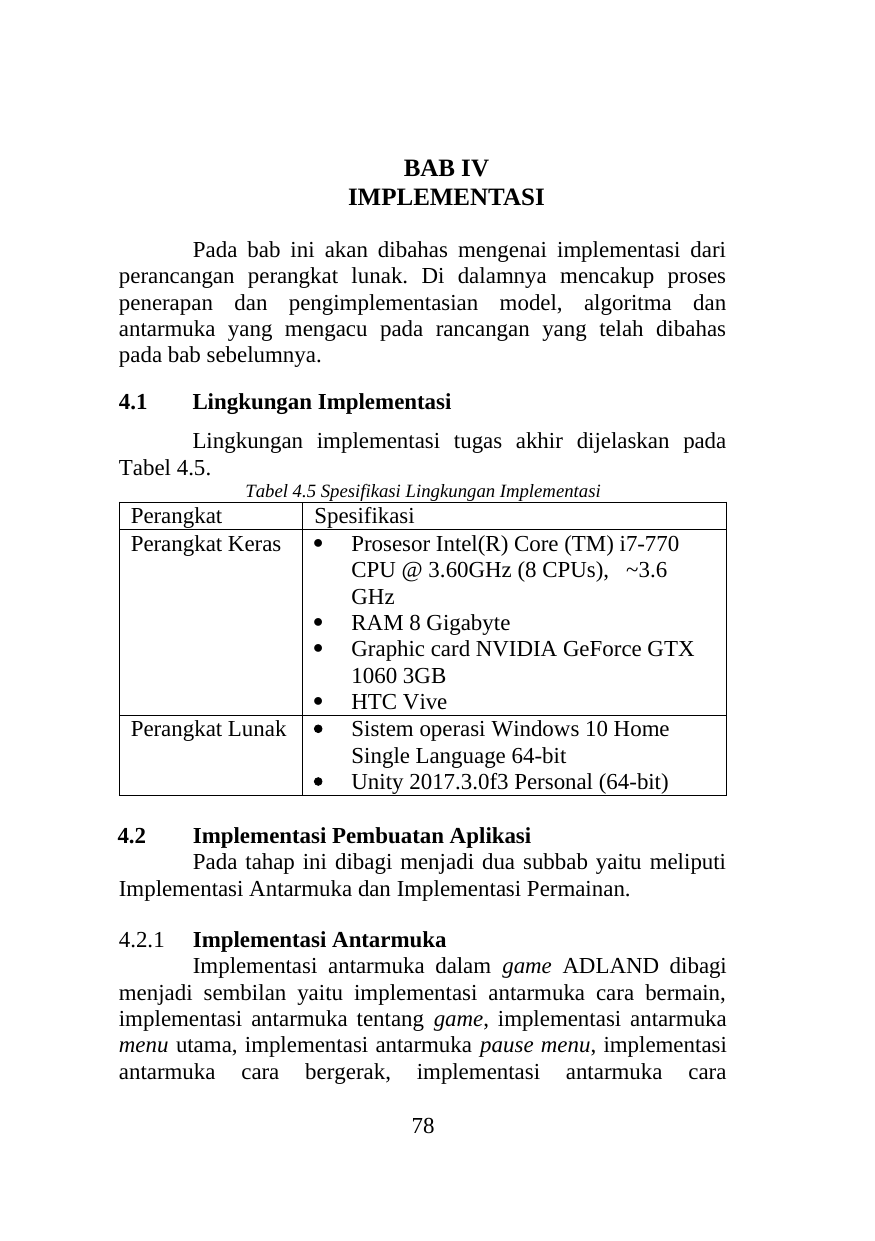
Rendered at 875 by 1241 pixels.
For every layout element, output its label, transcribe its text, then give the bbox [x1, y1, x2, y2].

table_header Spesifikasi [303, 503, 726, 529]
table_cell Sistem operasi Windows 10 Home Single Language 64-bit Unity 2017.3.0f3 Personal (64-bit) [303, 716, 726, 794]
text Pada tahap ini dibagi menjadi dua subbab yaitu meliputi Implementasi Antarmuka dan Implementasi Permainan. [119, 848, 727, 901]
subtitle Lingkungan Implementasi [119, 388, 727, 415]
subtitle Implementasi Antarmuka [119, 926, 727, 952]
subtitle BAB IV IMPLEMENTASI [121, 153, 727, 211]
table_cell Perangkat Lunak [120, 716, 302, 794]
subtitle Implementasi Pembuatan Aplikasi [117, 822, 727, 848]
table_cell Prosesor Intel(R) Core (TM) i7-770 CPU @ 3.60GHz (8 CPUs), ~3.6 GHz RAM 8 Gigabyte Graphic card NVIDIA GeForce GTX 1060 3GB HTC Vive [303, 530, 726, 714]
table_header Perangkat [120, 503, 302, 529]
text Pada bab ini akan dibahas mengenai implementasi dari perancangan perangkat lunak. Di dalamnya mencakup proses penerapan dan pengimplementasian model, algoritma dan antarmuka yang mengacu pada rancangan yang telah dibahas pada bab sebelumnya. [119, 236, 727, 368]
table_cell Perangkat Keras [120, 530, 302, 714]
